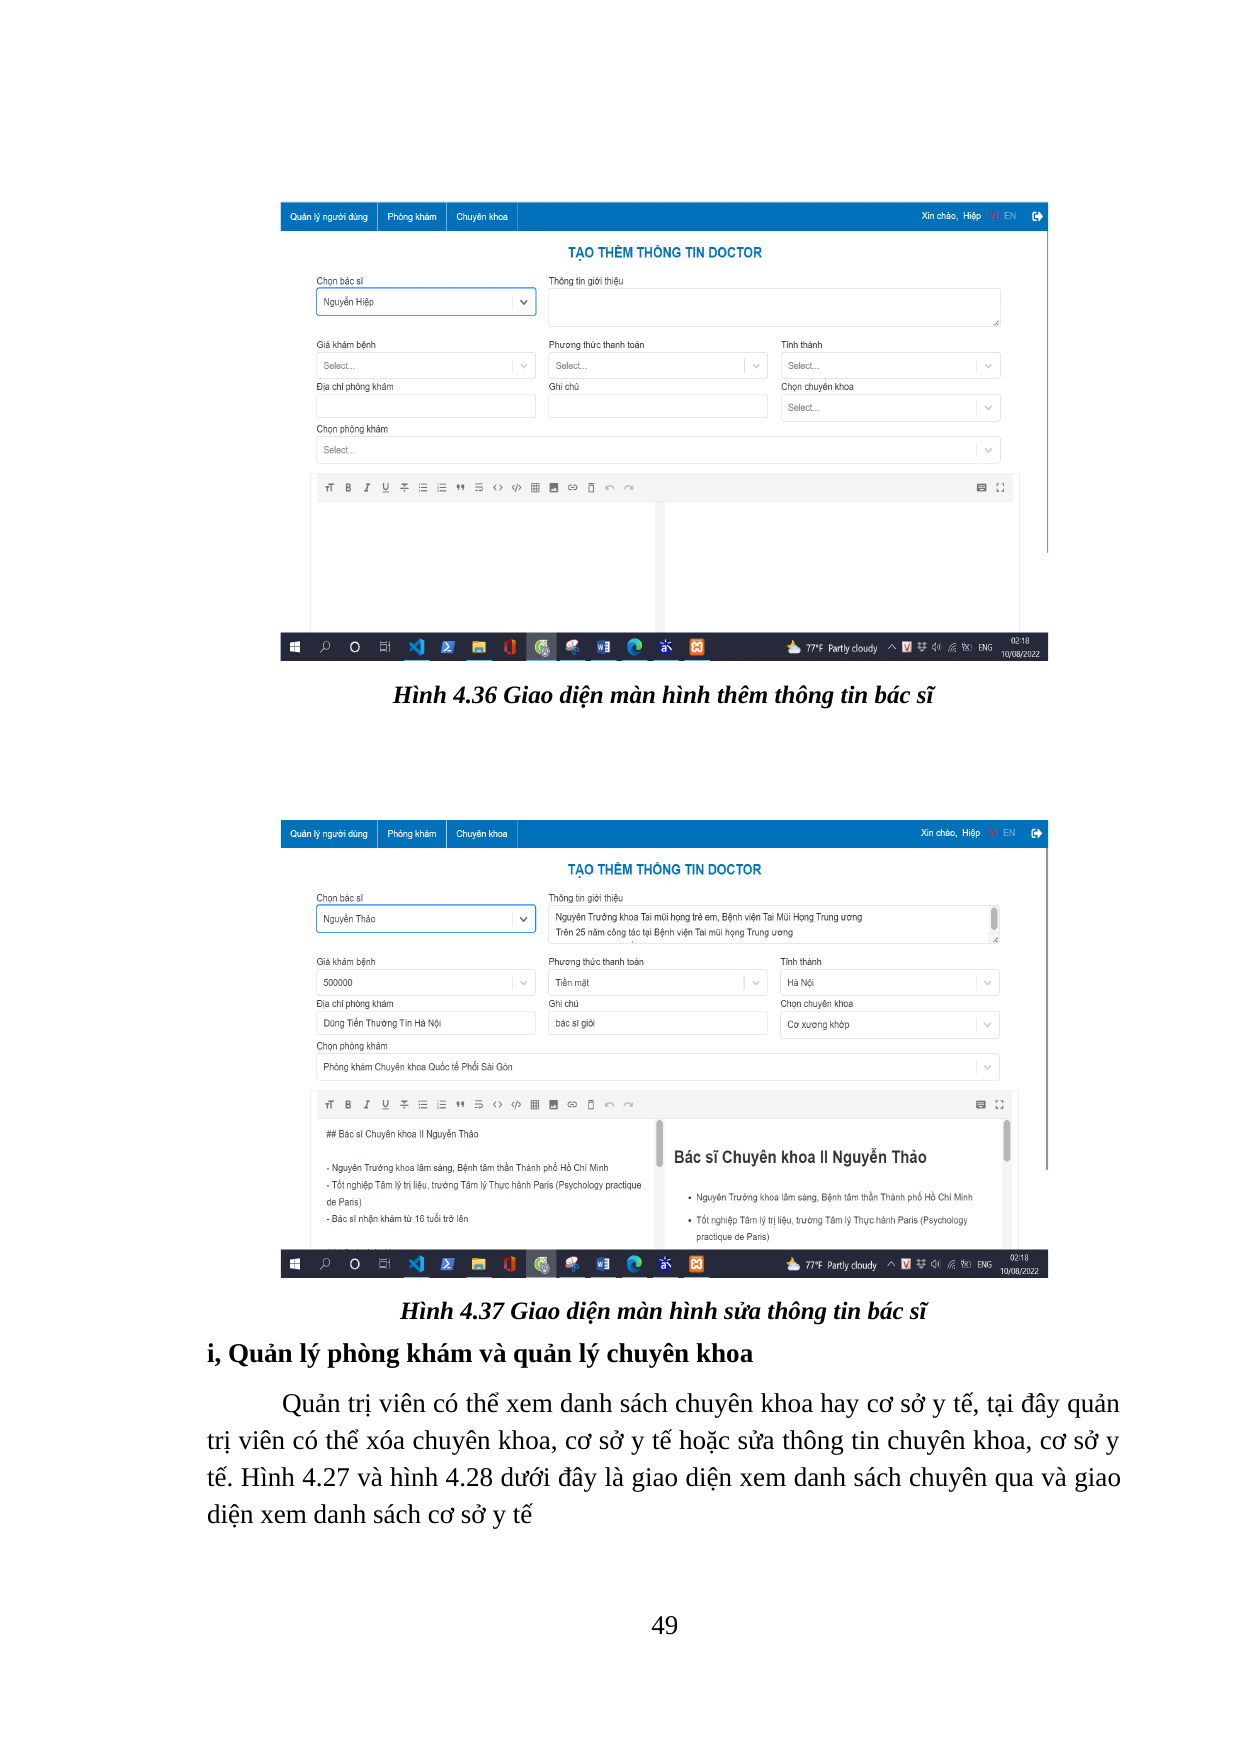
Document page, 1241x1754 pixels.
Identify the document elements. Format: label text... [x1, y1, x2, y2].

picture [280, 200, 1049, 661]
text i, Quản lý phòng khám và quản lý chuyên khoa [207, 1337, 1122, 1368]
picture [280, 820, 1049, 1278]
text Quản trị viên có thể xem danh sách chuyên khoa hay cơ sở y tế, tại đây quản trị viên có thể xóa chuyên khoa, cơ sở y tế hoặc sửa thông tin chuyên khoa, cơ sở y tế. Hình 4.27 và hình 4.28 dưới đây là giao diện xem danh sách chuyên qua và giao diện xem danh sách cơ sở y tế [207, 1387, 1122, 1530]
